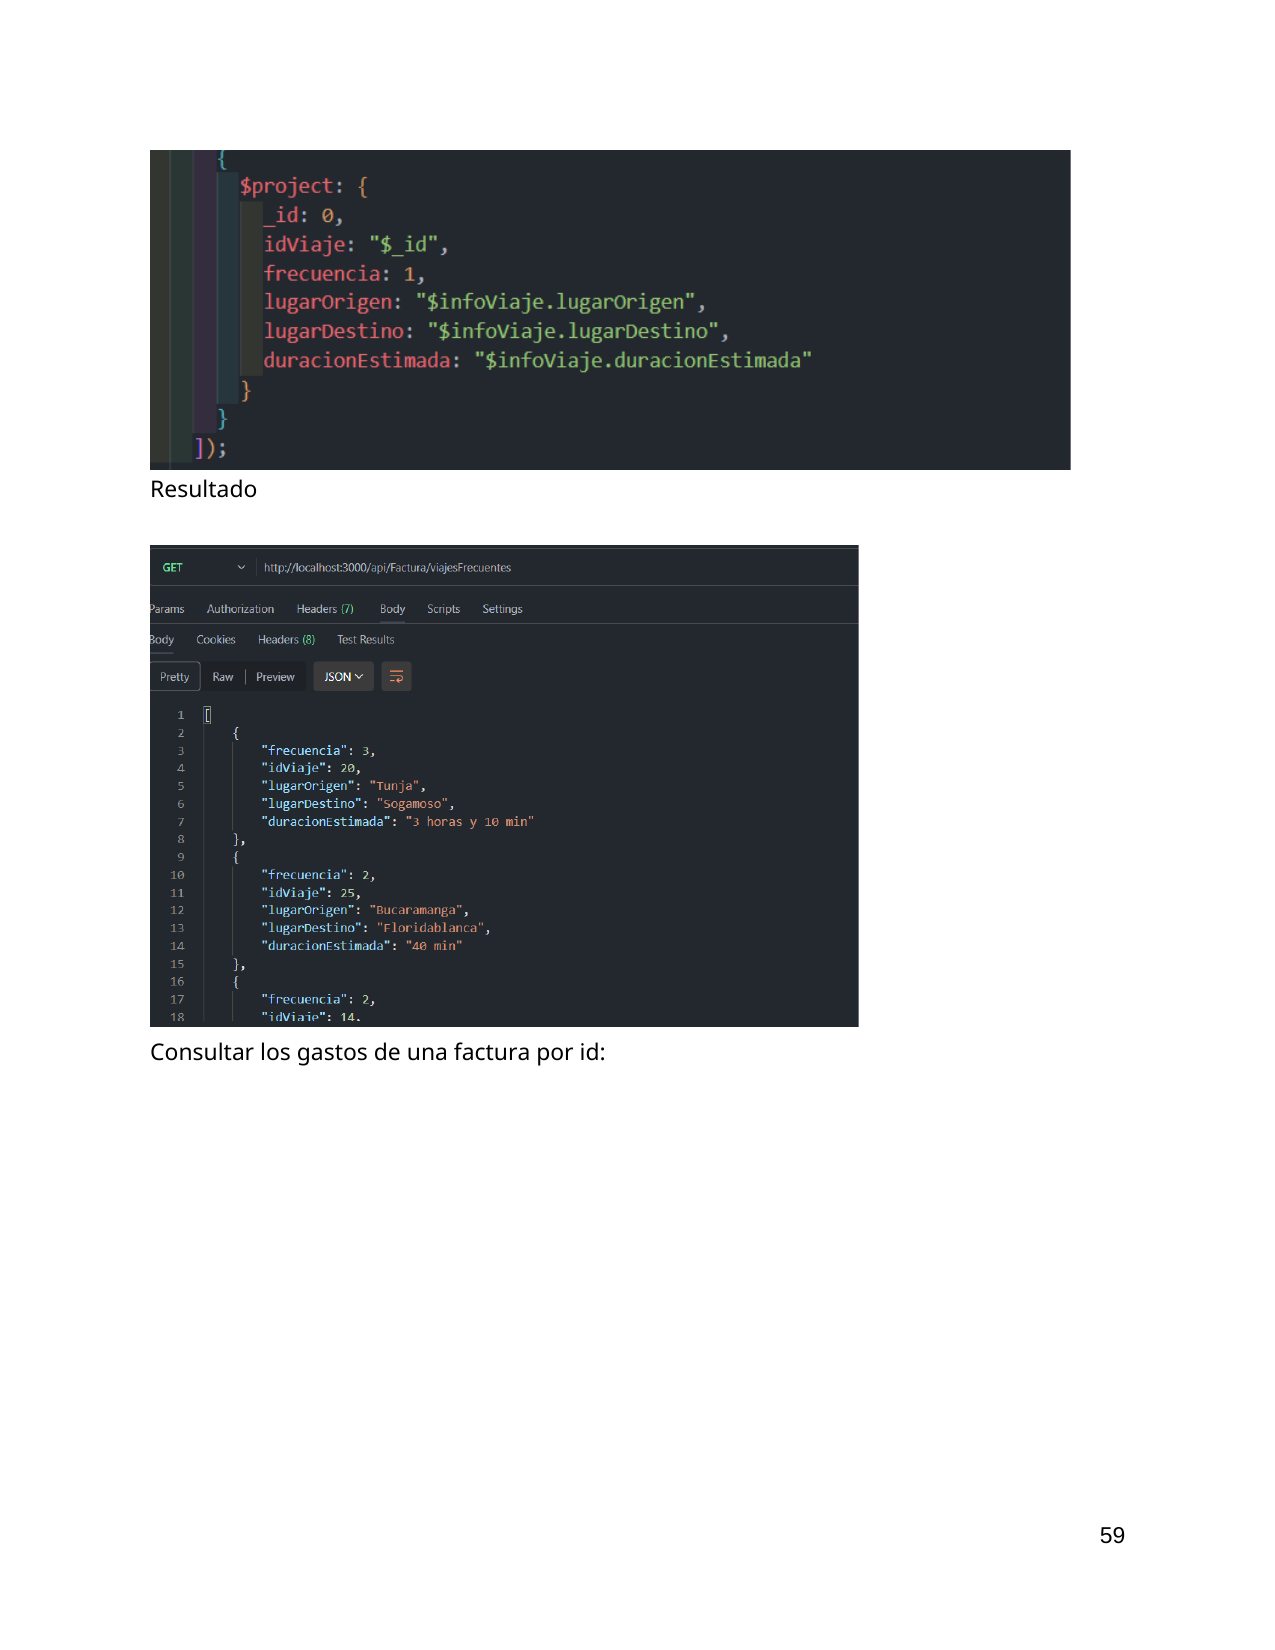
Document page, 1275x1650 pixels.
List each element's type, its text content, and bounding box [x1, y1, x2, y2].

picture [150, 545, 859, 1027]
text Resultado [150, 473, 1125, 504]
picture [150, 150, 1071, 470]
